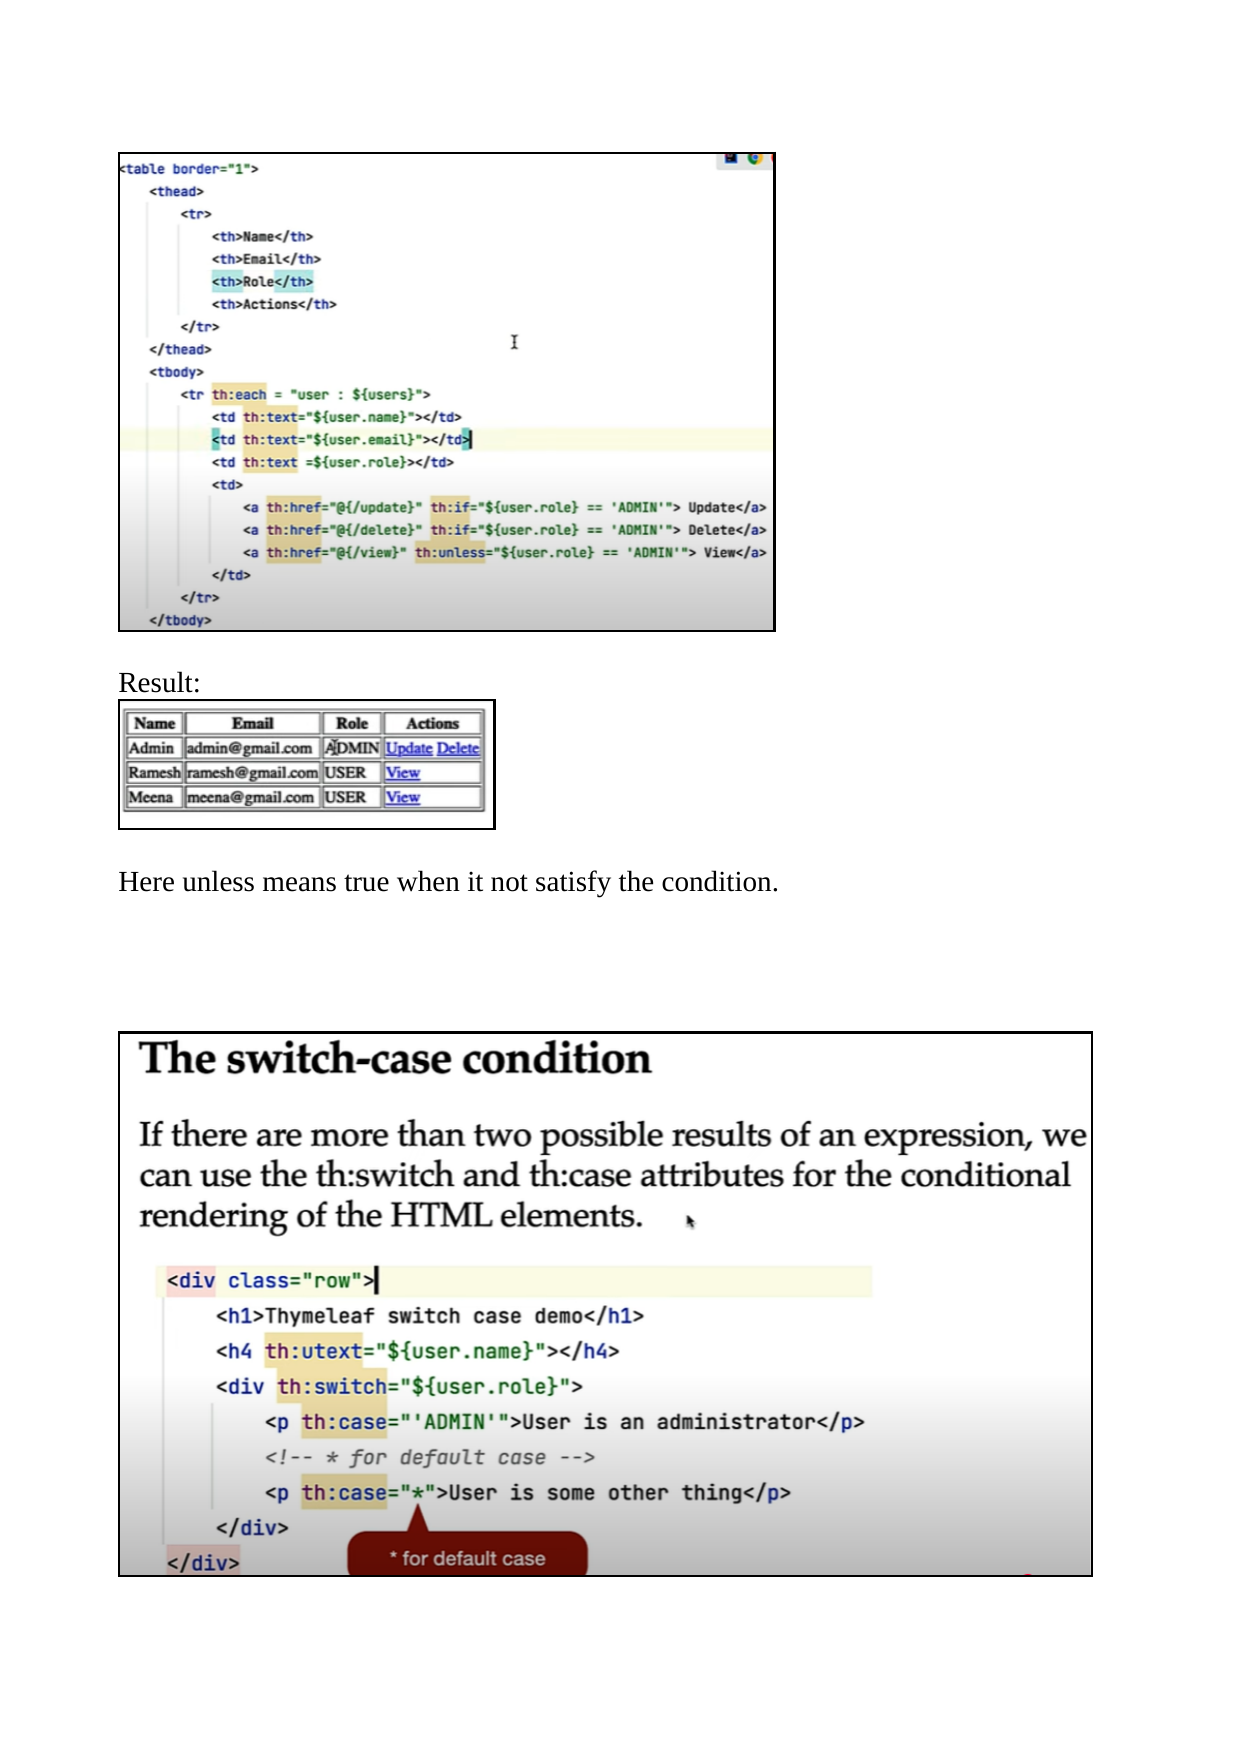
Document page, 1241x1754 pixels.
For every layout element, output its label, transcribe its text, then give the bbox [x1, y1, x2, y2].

picture [120, 154, 773, 630]
picture [120, 1034, 1091, 1575]
picture [120, 701, 493, 828]
text Here unless means true when it not satisfy the condition. [118, 864, 1122, 897]
text Result: [118, 665, 1122, 699]
